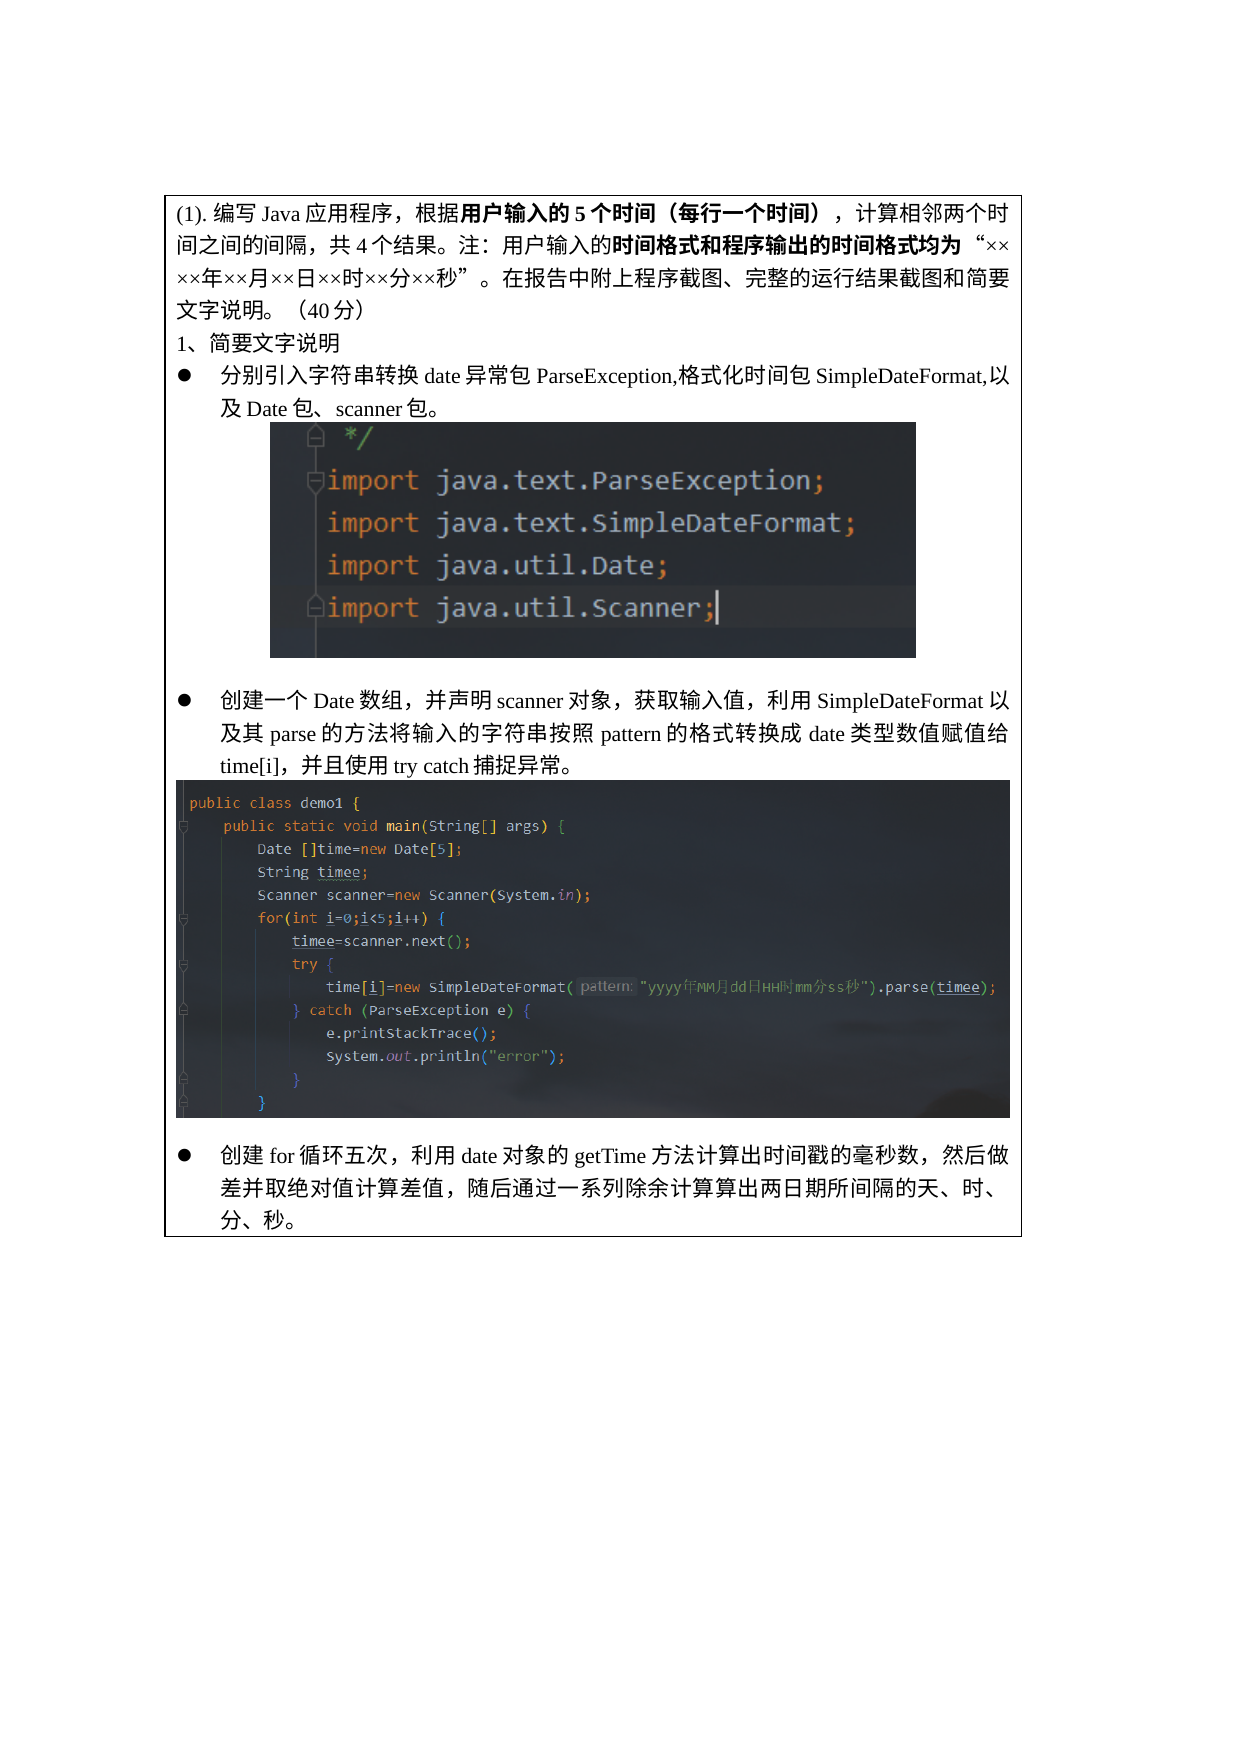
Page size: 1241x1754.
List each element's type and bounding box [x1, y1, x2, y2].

table_header [166, 196, 1021, 1236]
picture [176, 780, 1010, 1118]
picture [270, 422, 916, 658]
